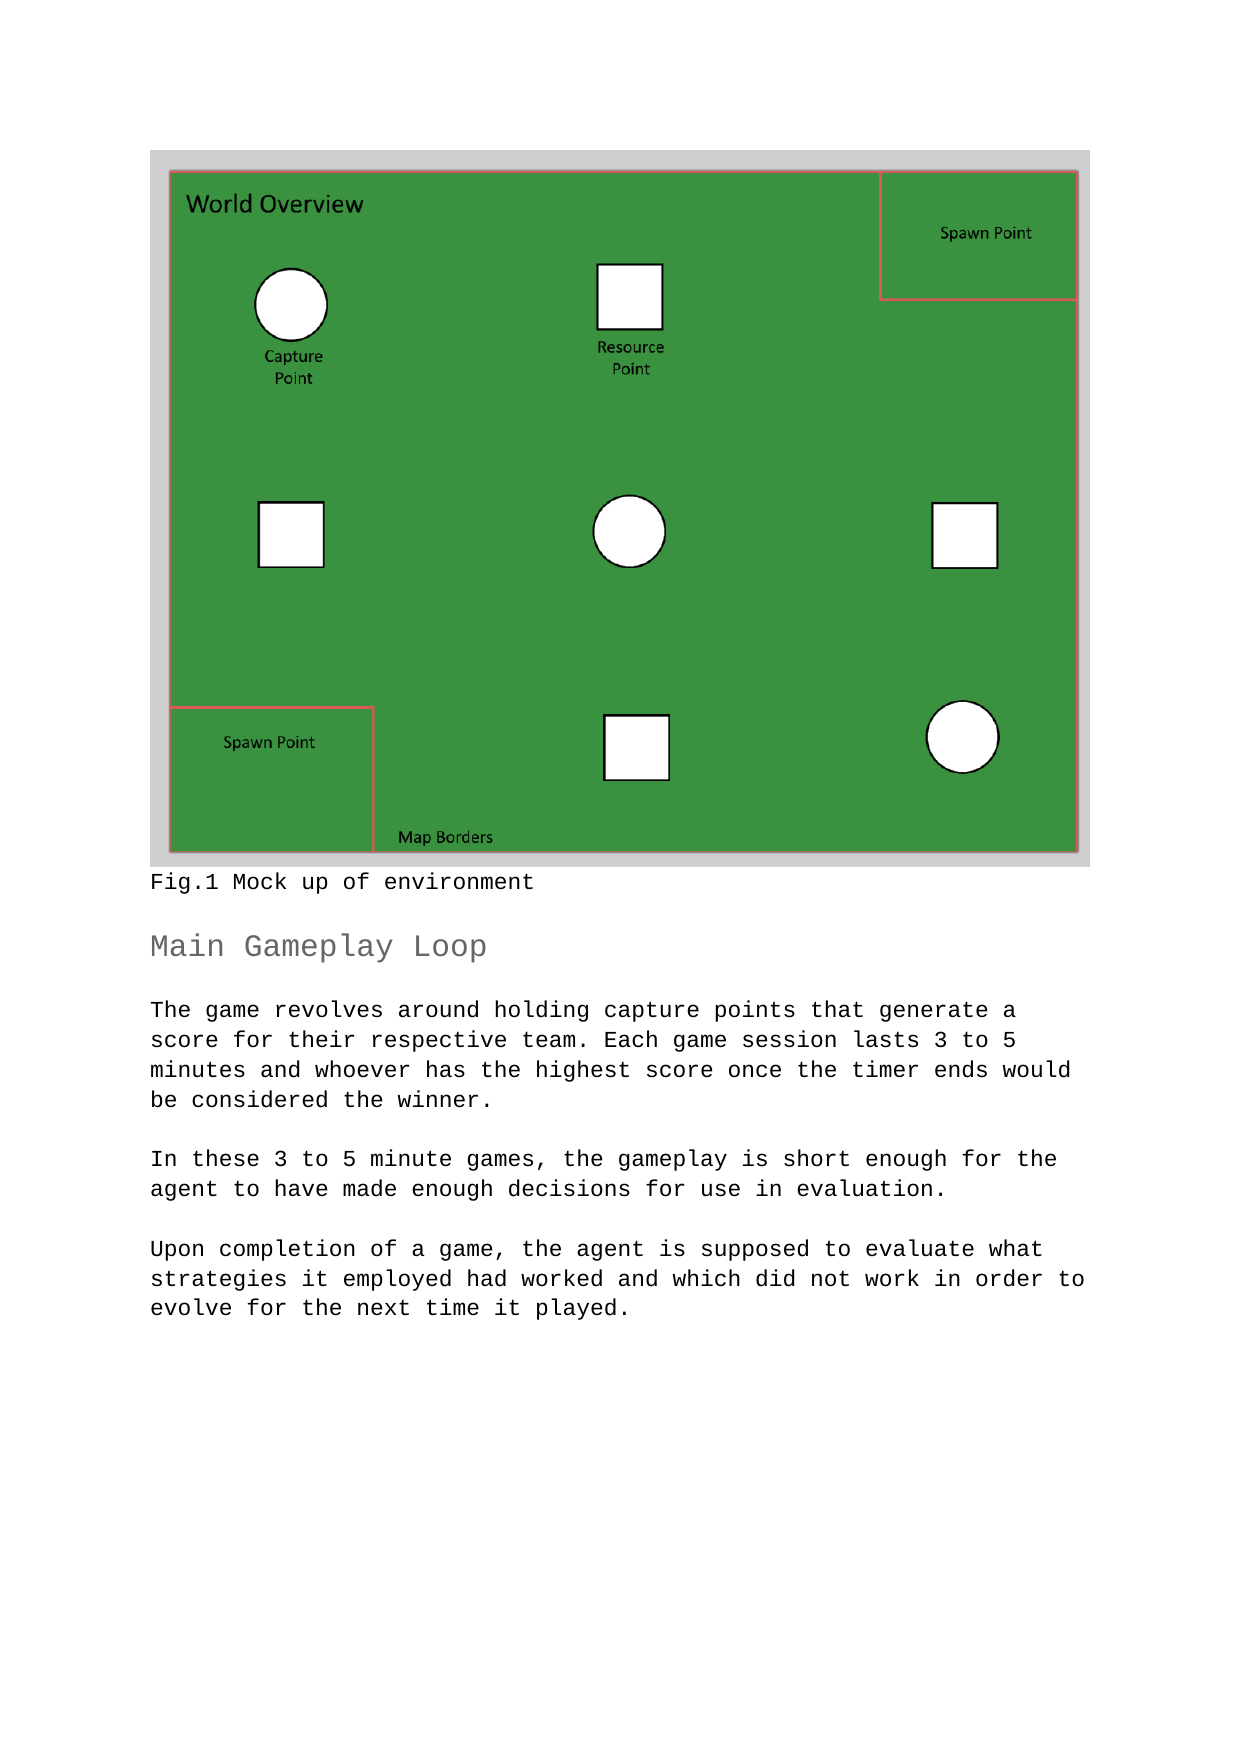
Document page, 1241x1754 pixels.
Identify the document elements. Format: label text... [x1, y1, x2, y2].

text Fig.1 Mock up of environment [150, 871, 1090, 896]
text The game revolves around holding capture points that generate a score for their respective team. Each game session lasts 3 to 5 minutes and whoever has the highest score once the timer ends would be considered the winner. [150, 999, 1090, 1114]
picture [150, 150, 1091, 867]
subtitle Main Gameplay Loop [150, 930, 1090, 966]
text In these 3 to 5 minute games, the gameplay is short enough for the agent to have made enough decisions for use in evaluation. [150, 1148, 1090, 1203]
text Upon completion of a game, the agent is supposed to evaluate what strategies it employed had worked and which did not work in order to evolve for the next time it played. [150, 1237, 1090, 1323]
